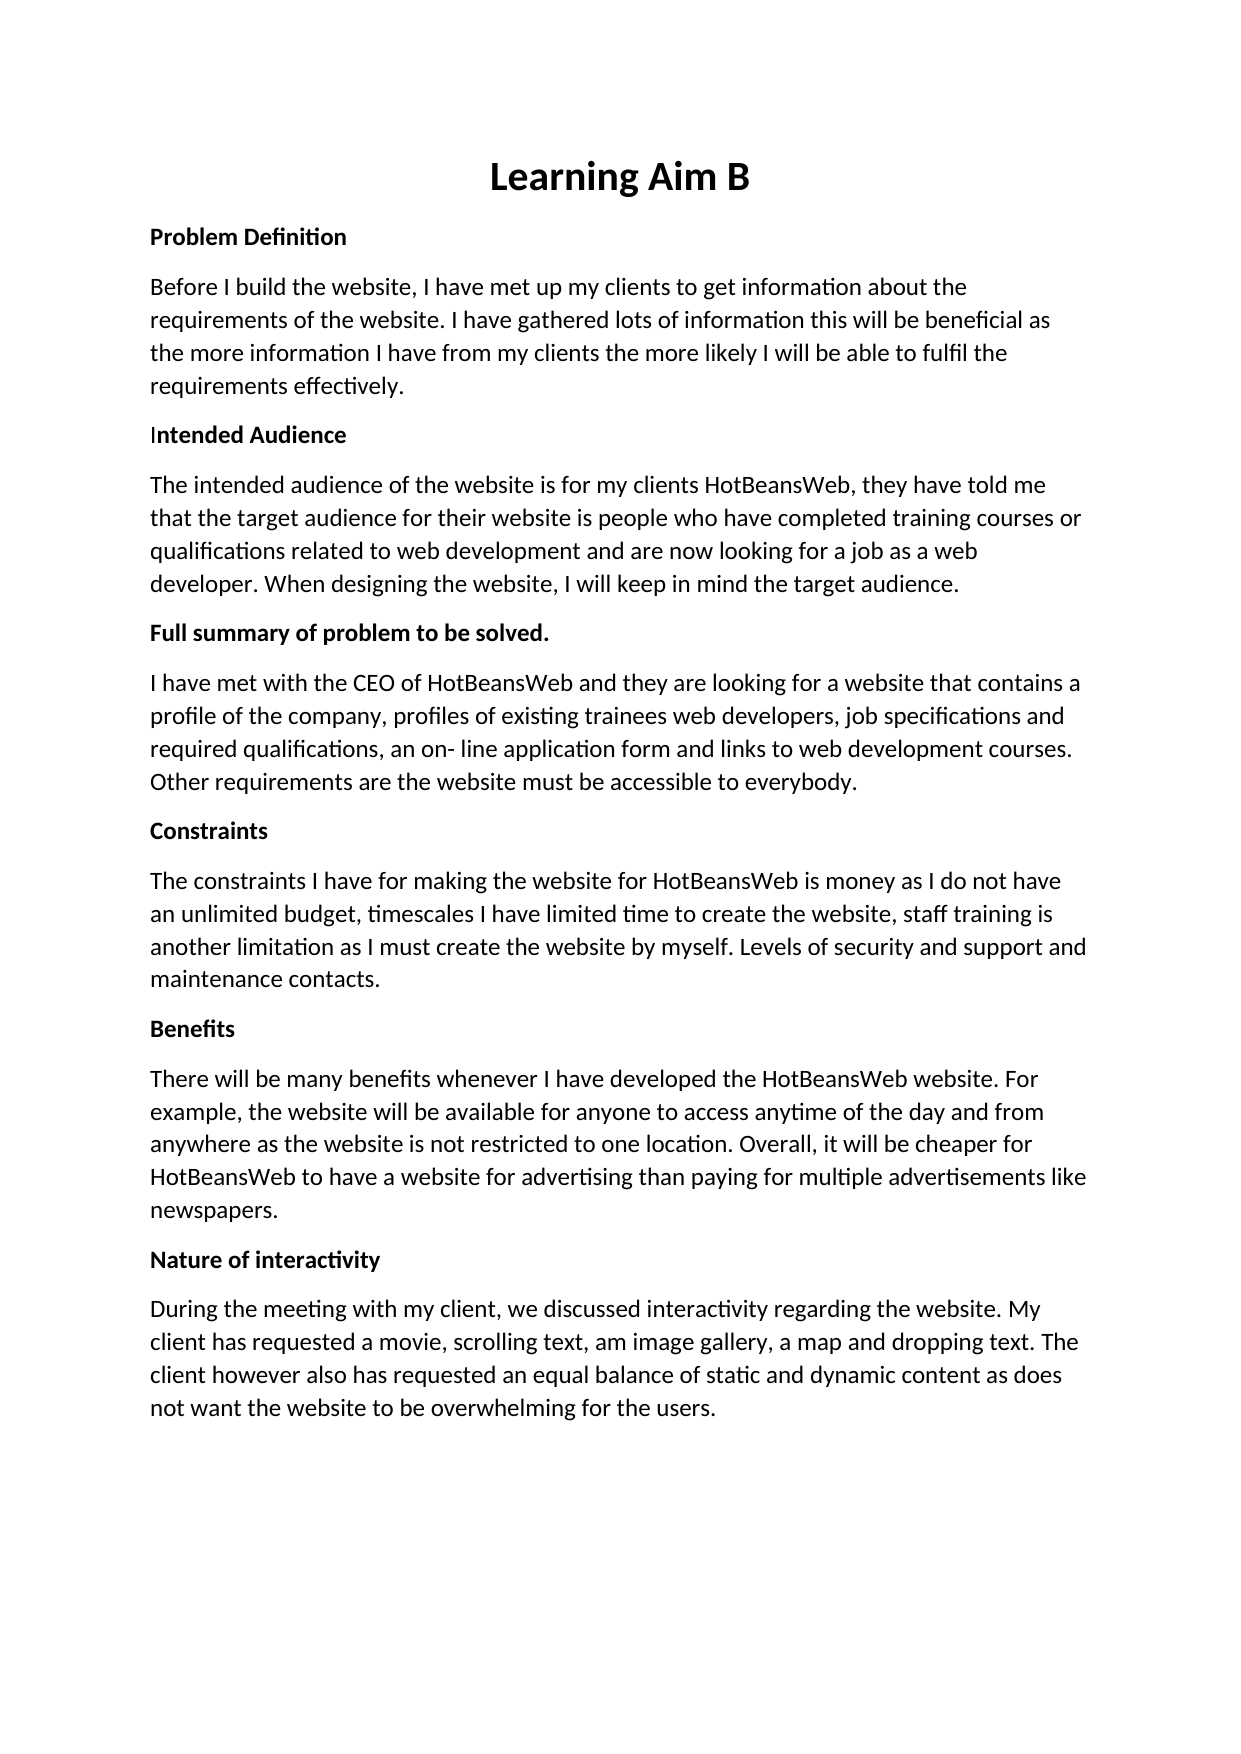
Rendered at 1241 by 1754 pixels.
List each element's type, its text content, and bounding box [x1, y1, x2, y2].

text The intended audience of the website is for my clients HotBeansWeb, they have told me that the target audience for their website is people who have completed training courses or qualifications related to web development and are now looking for a job as a web developer. When designing the website, I will keep in mind the target audience. [150, 469, 1090, 598]
text Intended Audience [150, 419, 1090, 450]
text Learning Aim B [150, 150, 1090, 201]
text The constraints I have for making the website for HotBeansWeb is money as I do not have an unlimited budget, timescales I have limited time to create the website, staff training is another limitation as I must create the website by myself. Levels of security and support and maintenance contacts. [150, 865, 1090, 994]
text Nature of interactivity [150, 1244, 1090, 1274]
text I have met with the CEO of HotBeansWeb and they are looking for a website that contains a profile of the company, profiles of existing trainees web developers, job specifications and required qualifications, an on- line application form and links to web development courses. Other requirements are the website must be accessible to everybody. [150, 667, 1090, 796]
text Benefits [150, 1013, 1090, 1044]
text There will be many benefits whenever I have developed the HotBeansWeb website. For example, the website will be available for anyone to access anytime of the day and from anywhere as the website is not restricted to one location. Overall, it will be cheaper for HotBeansWeb to have a website for advertising than paying for multiple advertisements like newspapers. [150, 1063, 1090, 1225]
text During the meeting with my client, we discussed interactivity regarding the website. My client has requested a movie, scrolling text, am image gallery, a map and dropping text. The client however also has requested an equal balance of static and dynamic content as does not want the website to be overwhelming for the users. [150, 1294, 1090, 1423]
text Before I build the website, I have met up my clients to get information about the requirements of the website. I have gathered lots of information this will be beneficial as the more information I have from my clients the more likely I will be able to fulfil the requirements effectively. [150, 271, 1090, 400]
text Constraints [150, 815, 1090, 846]
text Problem Definition [150, 222, 1090, 252]
text Full summary of problem to be solved. [150, 617, 1090, 648]
